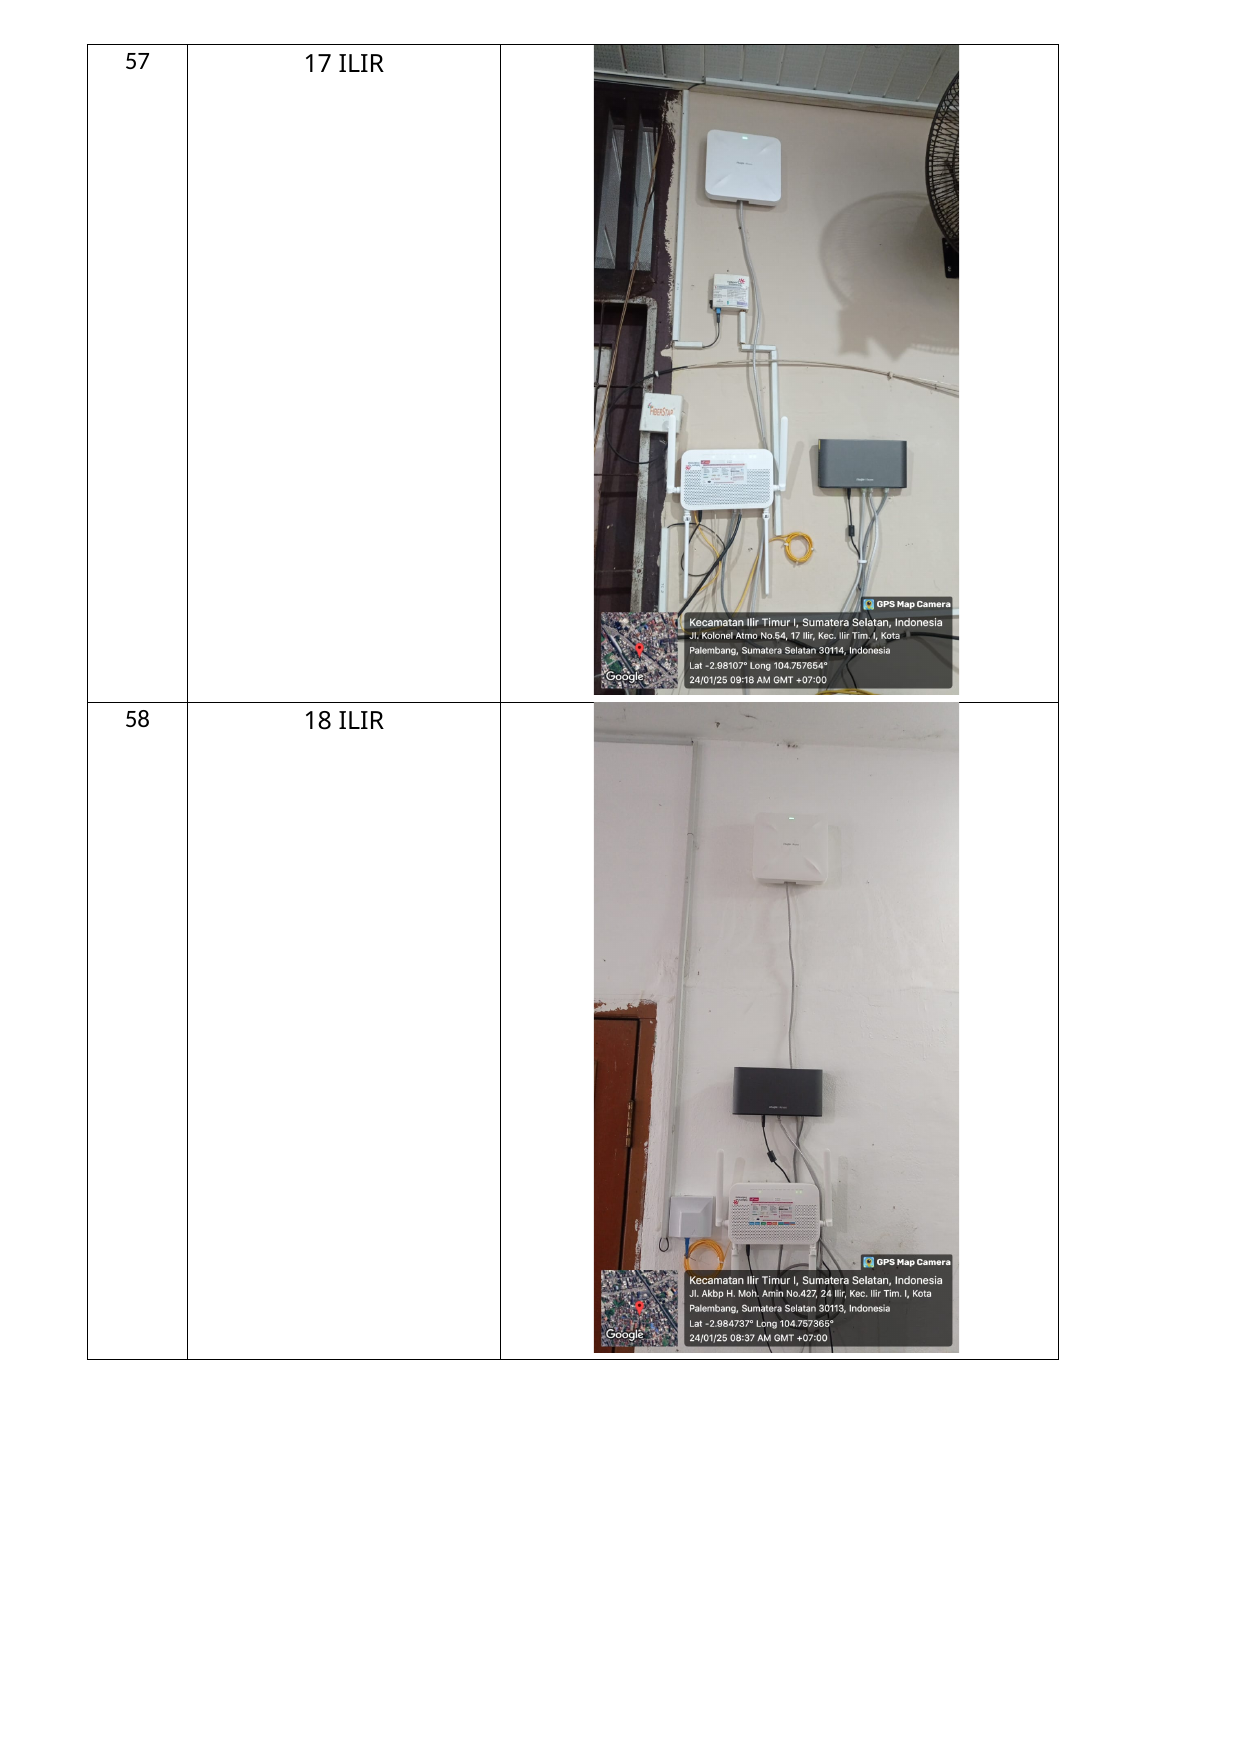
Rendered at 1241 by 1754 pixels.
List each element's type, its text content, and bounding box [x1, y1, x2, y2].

table_cell 57 [88, 45, 187, 702]
table_cell [501, 45, 1058, 702]
table_cell 18 ILIR [188, 703, 500, 1359]
table_cell 17 ILIR [188, 45, 500, 702]
picture [593, 45, 960, 695]
table_cell [501, 703, 1058, 1359]
picture [593, 702, 960, 1353]
table_cell 58 [88, 703, 187, 1359]
